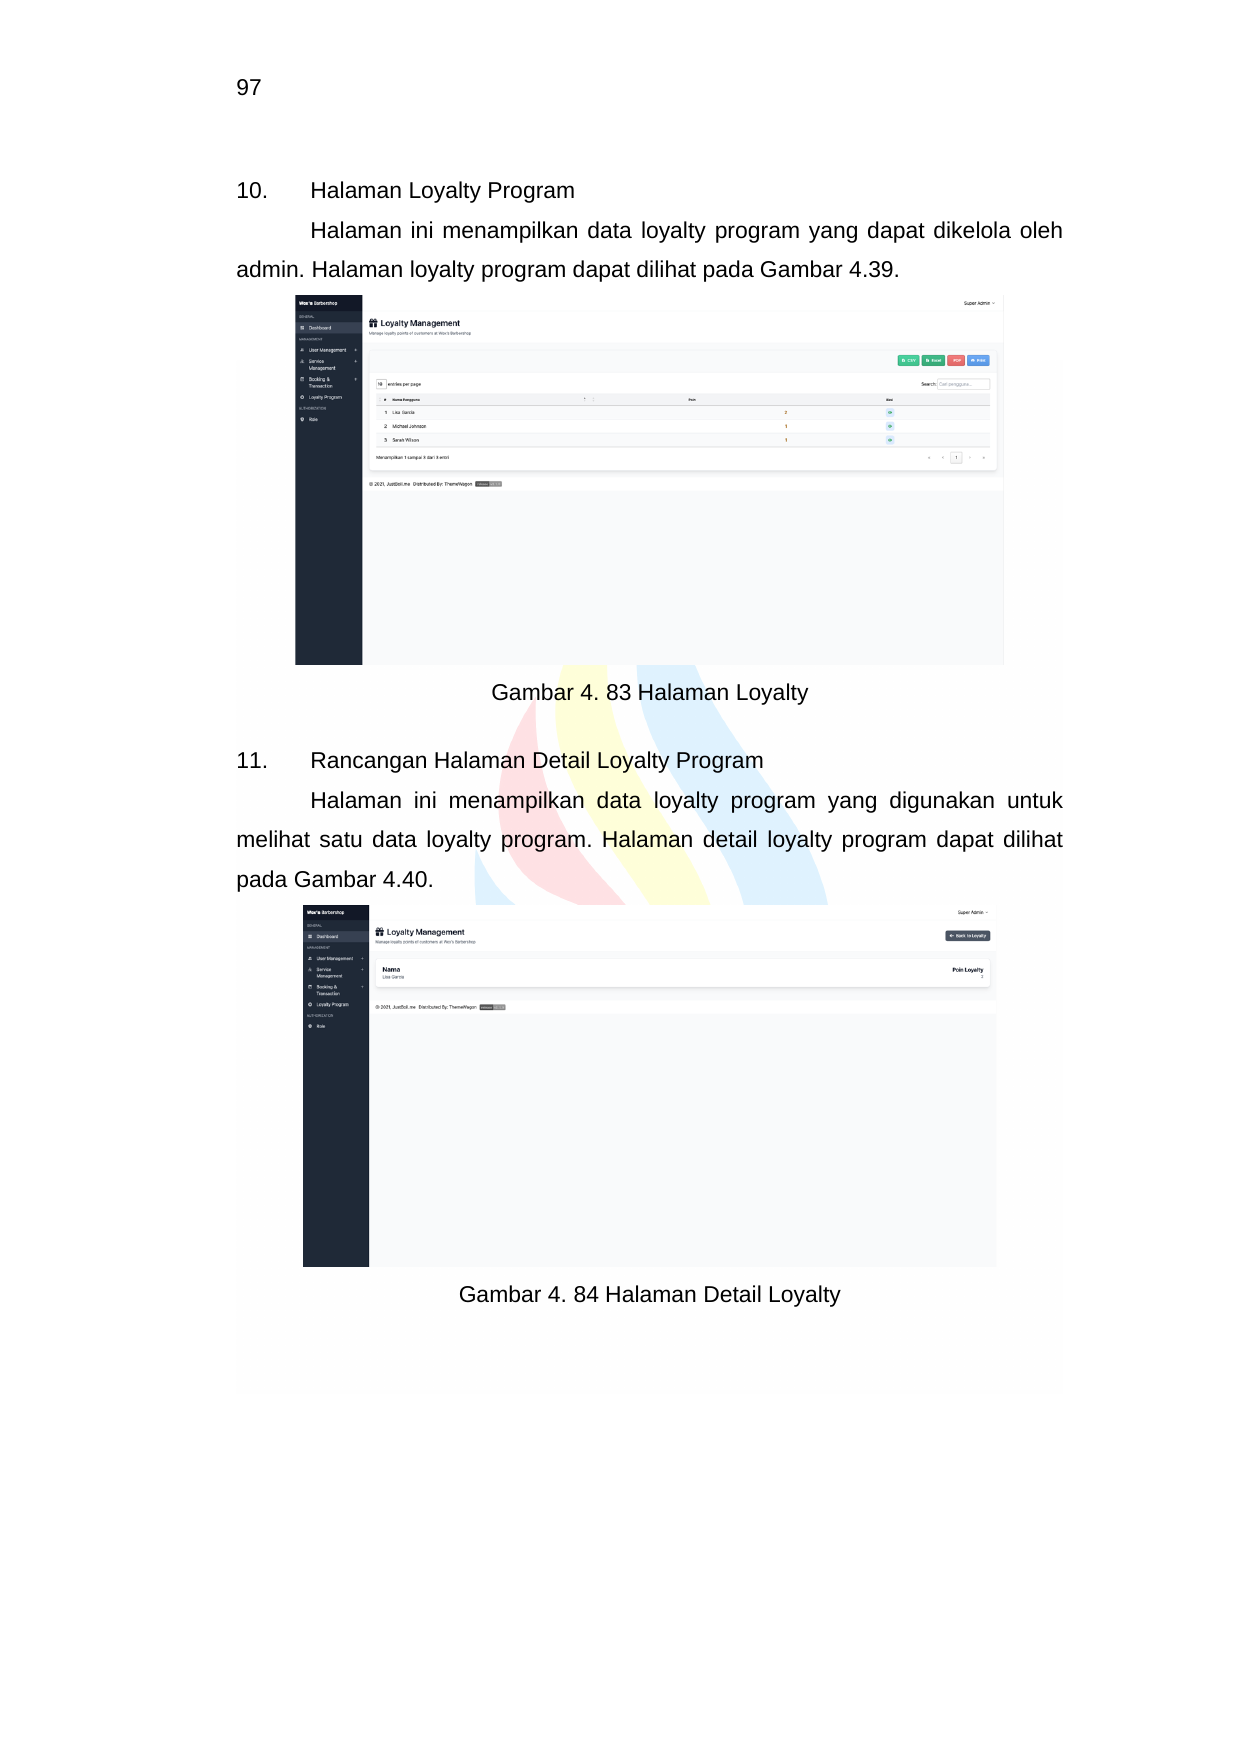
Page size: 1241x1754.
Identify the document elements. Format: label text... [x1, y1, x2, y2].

text Halaman ini menampilkan data loyalty program yang dapat dikelola oleh admin. Halaman loyalty program dapat dilihat pada Gambar 4.39. [236, 217, 1063, 282]
list Rancangan Halaman Detail Loyalty Program [236, 747, 1063, 773]
text Halaman ini menampilkan data loyalty program yang digunakan untuk melihat satu data loyalty program. Halaman detail loyalty program dapat dilihat pada Gambar 4.40. [236, 787, 1063, 892]
list Halaman Loyalty Program [236, 177, 1063, 203]
picture [295, 295, 1004, 665]
picture [303, 905, 997, 1267]
text Gambar 4. 83 Halaman Loyalty [236, 679, 1063, 705]
text Gambar 4. 84 Halaman Detail Loyalty [236, 1281, 1063, 1307]
